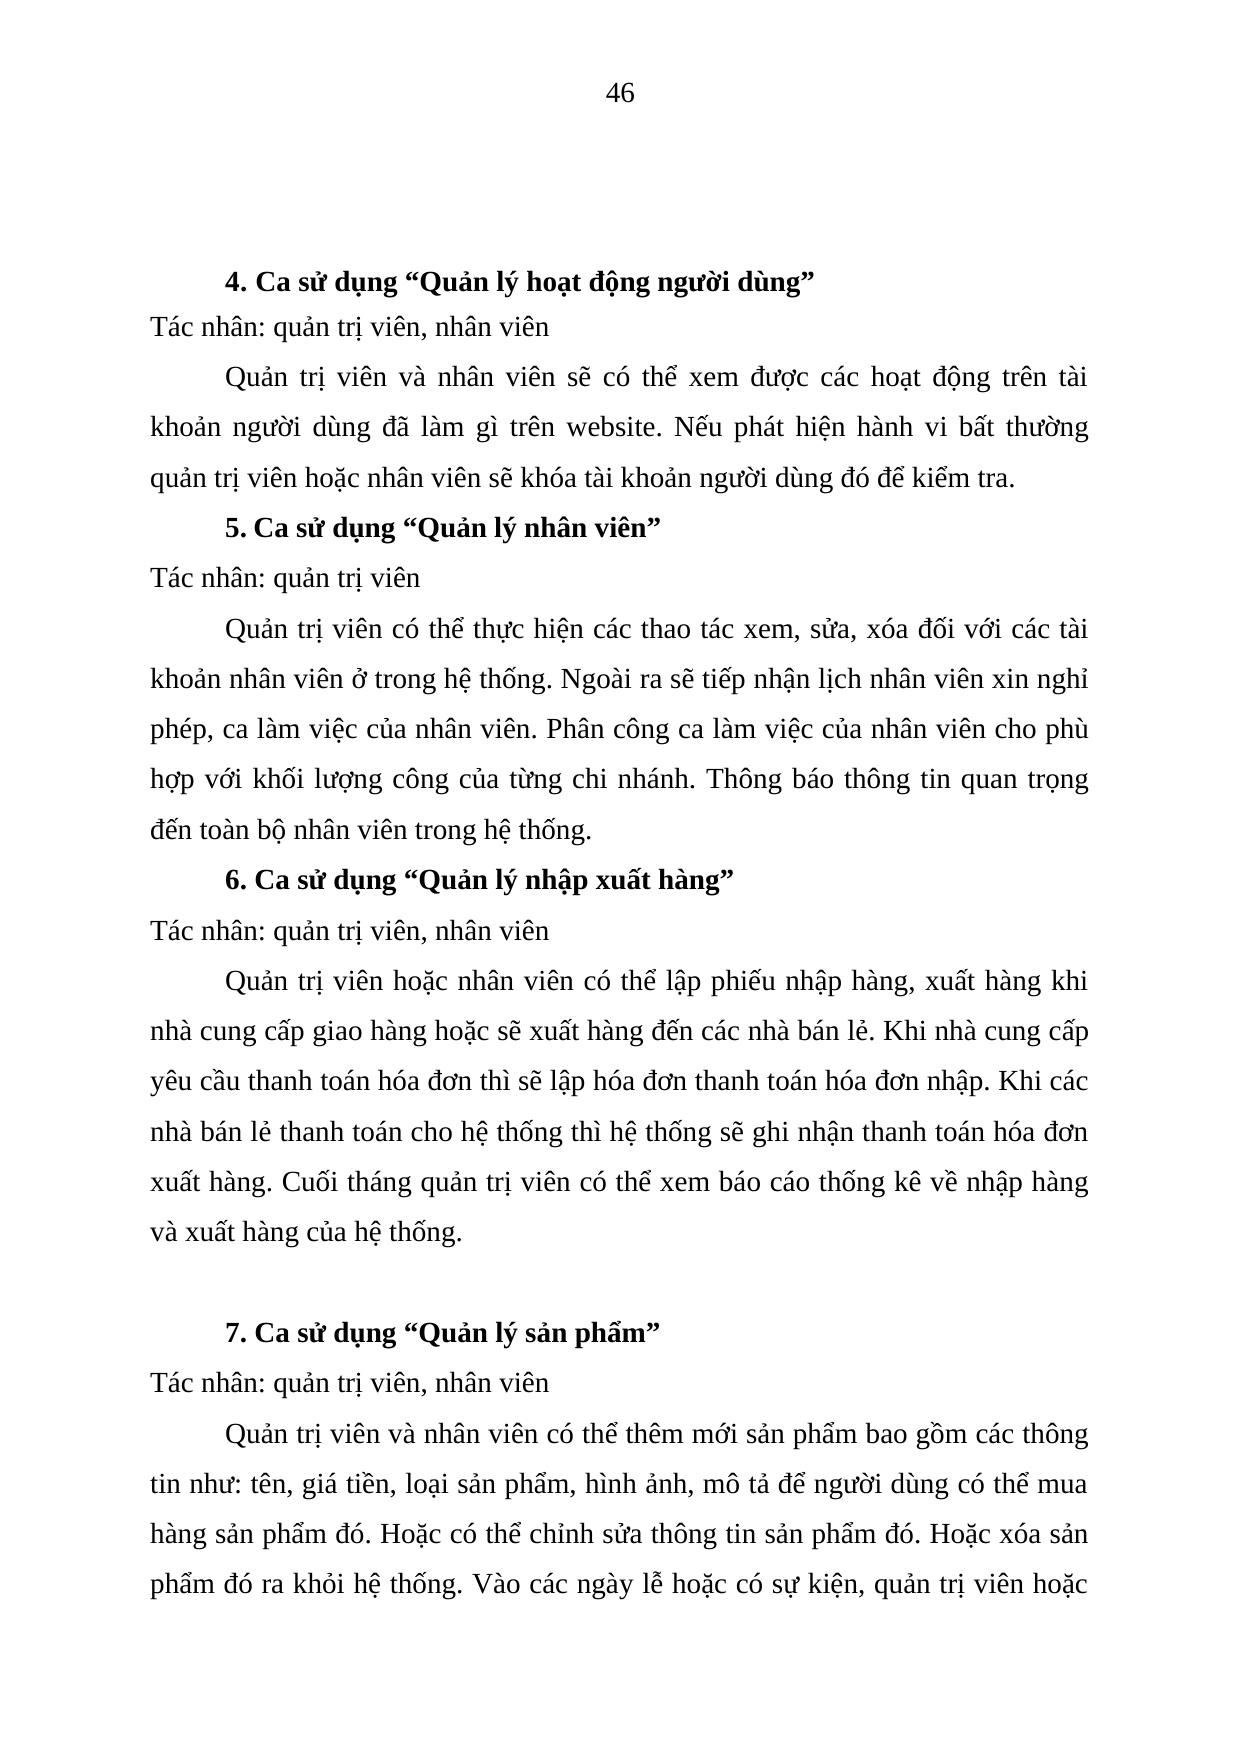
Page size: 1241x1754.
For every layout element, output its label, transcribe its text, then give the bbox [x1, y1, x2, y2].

text 5. Ca sử dụng “Quản lý nhân viên” [150, 510, 1090, 544]
text Tác nhân: quản trị viên, nhân viên [150, 309, 1090, 342]
text Tác nhân: quản trị viên [150, 560, 1090, 594]
text 6. Ca sử dụng “Quản lý nhập xuất hàng” [150, 862, 1090, 896]
text Tác nhân: quản trị viên, nhân viên [150, 1365, 1090, 1399]
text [150, 1416, 1090, 1600]
text Quản trị viên có thể thực hiện các thao tác xem, sửa, xóa đối với các tài khoản nhân viên ở trong hệ thống. Ngoài ra sẽ tiếp nhận lịch nhân viên xin nghỉ phép, ca làm việc của nhân viên. Phân công ca làm việc của nhân viên cho phù hợp với khối lượng công của từng chi nhánh. Thông báo thông tin quan trọng đến toàn bộ nhân viên trong hệ thống. [150, 611, 1090, 846]
text Quản trị viên và nhân viên sẽ có thể xem được các hoạt động trên tài khoản người dùng đã làm gì trên website. Nếu phát hiện hành vi bất thường quản trị viên hoặc nhân viên sẽ khóa tài khoản người dùng đó để kiểm tra. [150, 359, 1090, 493]
text 7. Ca sử dụng “Quản lý sản phẩm” [150, 1315, 1090, 1349]
text Tác nhân: quản trị viên, nhân viên [150, 913, 1090, 946]
text Quản trị viên hoặc nhân viên có thể lập phiếu nhập hàng, xuất hàng khi nhà cung cấp giao hàng hoặc sẽ xuất hàng đến các nhà bán lẻ. Khi nhà cung cấp yêu cầu thanh toán hóa đơn thì sẽ lập hóa đơn thanh toán hóa đơn nhập. Khi các nhà bán lẻ thanh toán cho hệ thống thì hệ thống sẽ ghi nhận thanh toán hóa đơn xuất hàng. Cuối tháng quản trị viên có thể xem báo cáo thống kê về nhập hàng và xuất hàng của hệ thống. [150, 963, 1090, 1248]
subtitle 4. Ca sử dụng “Quản lý hoạt động người dùng” [150, 264, 1090, 298]
